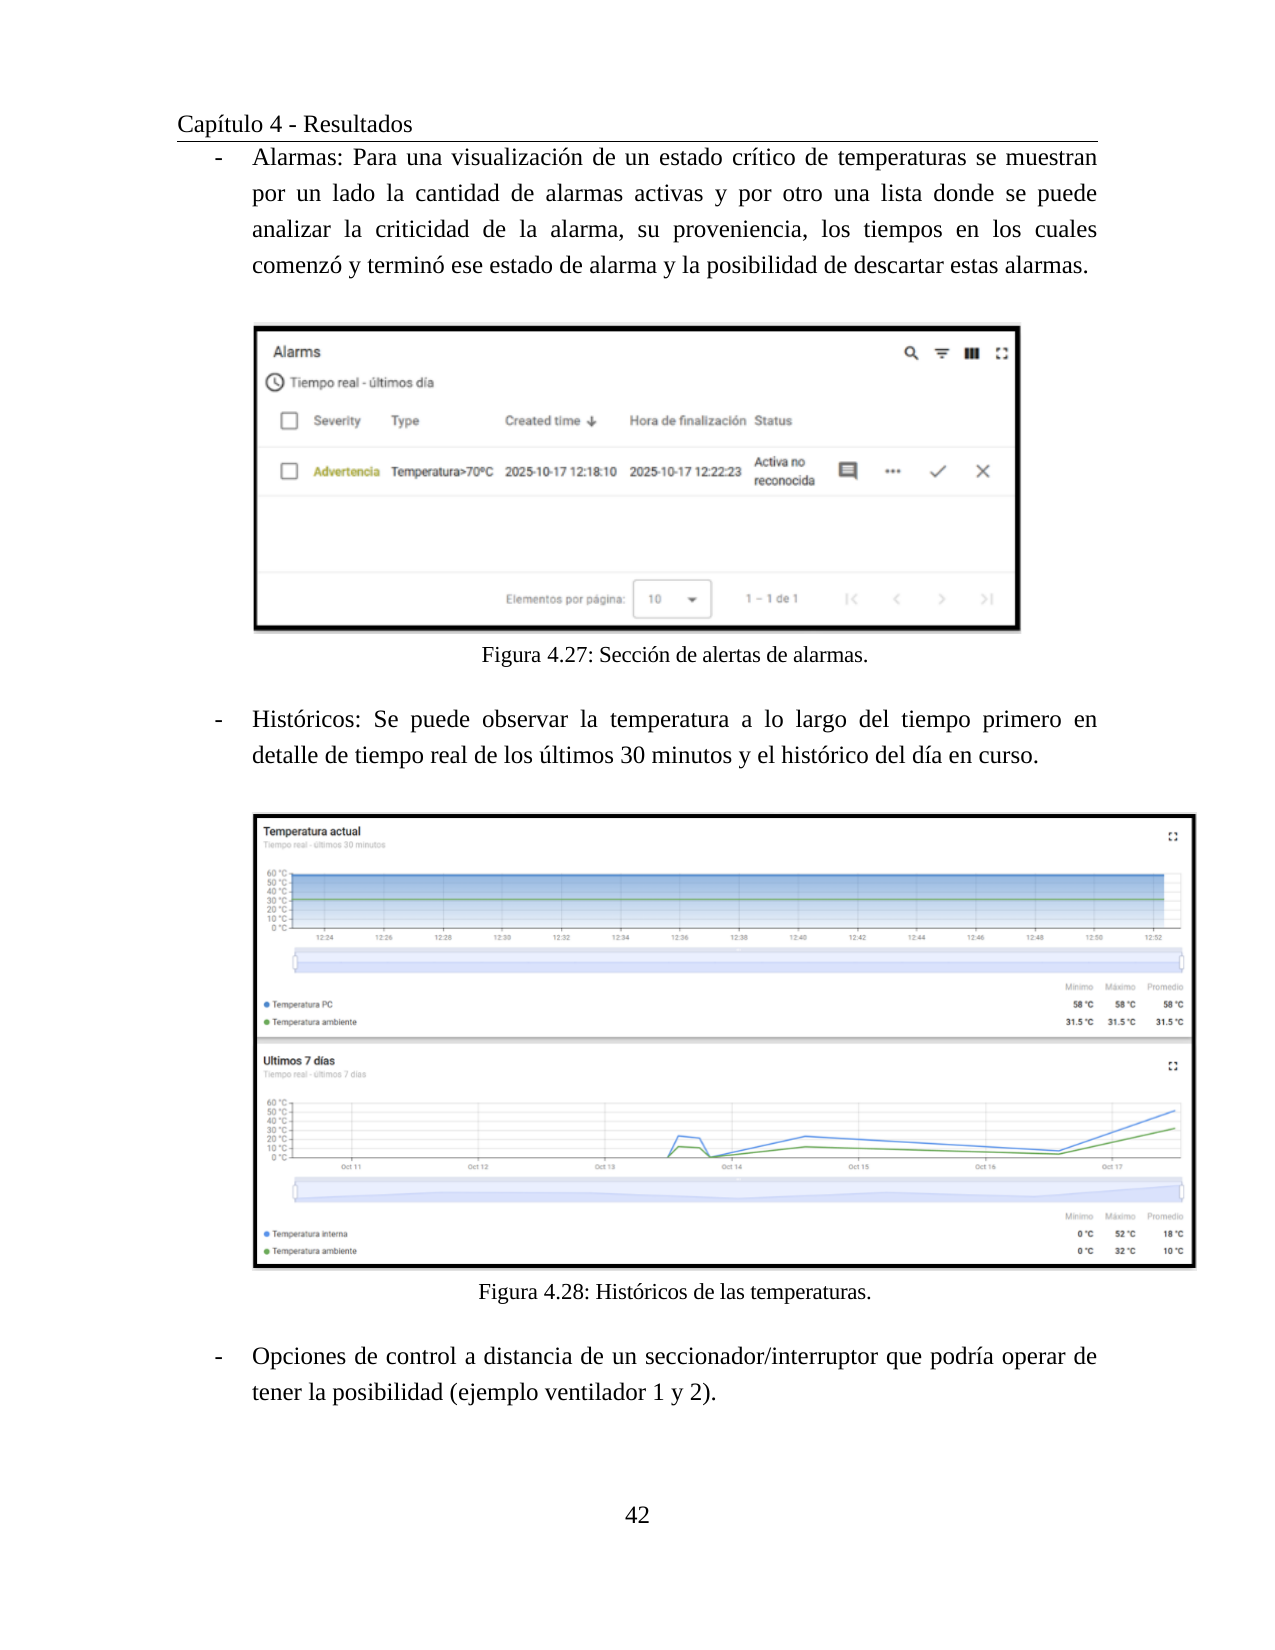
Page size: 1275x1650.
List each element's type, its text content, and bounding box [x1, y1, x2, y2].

list Opciones de control a distancia de un seccionador/interruptor que podría operar de tener la posibilidad (ejemplo ventilador 1 y 2). [214, 1341, 1098, 1406]
picture [253, 322, 1022, 634]
picture [251, 812, 1197, 1271]
list Alarmas: Para una visualización de un estado crítico de temperaturas se muestran por un lado la cantidad de alarmas activas y por otro una lista donde se puede analizar la criticidad de la alarma, su proveniencia, los tiempos en los cuales comenzó y terminó ese estado de alarma y la posibilidad de descartar estas alarmas. [214, 142, 1098, 279]
list Históricos: Se puede observar la temperatura a lo largo del tiempo primero en detalle de tiempo real de los últimos 30 minutos y el histórico del día en curso. [214, 704, 1098, 769]
